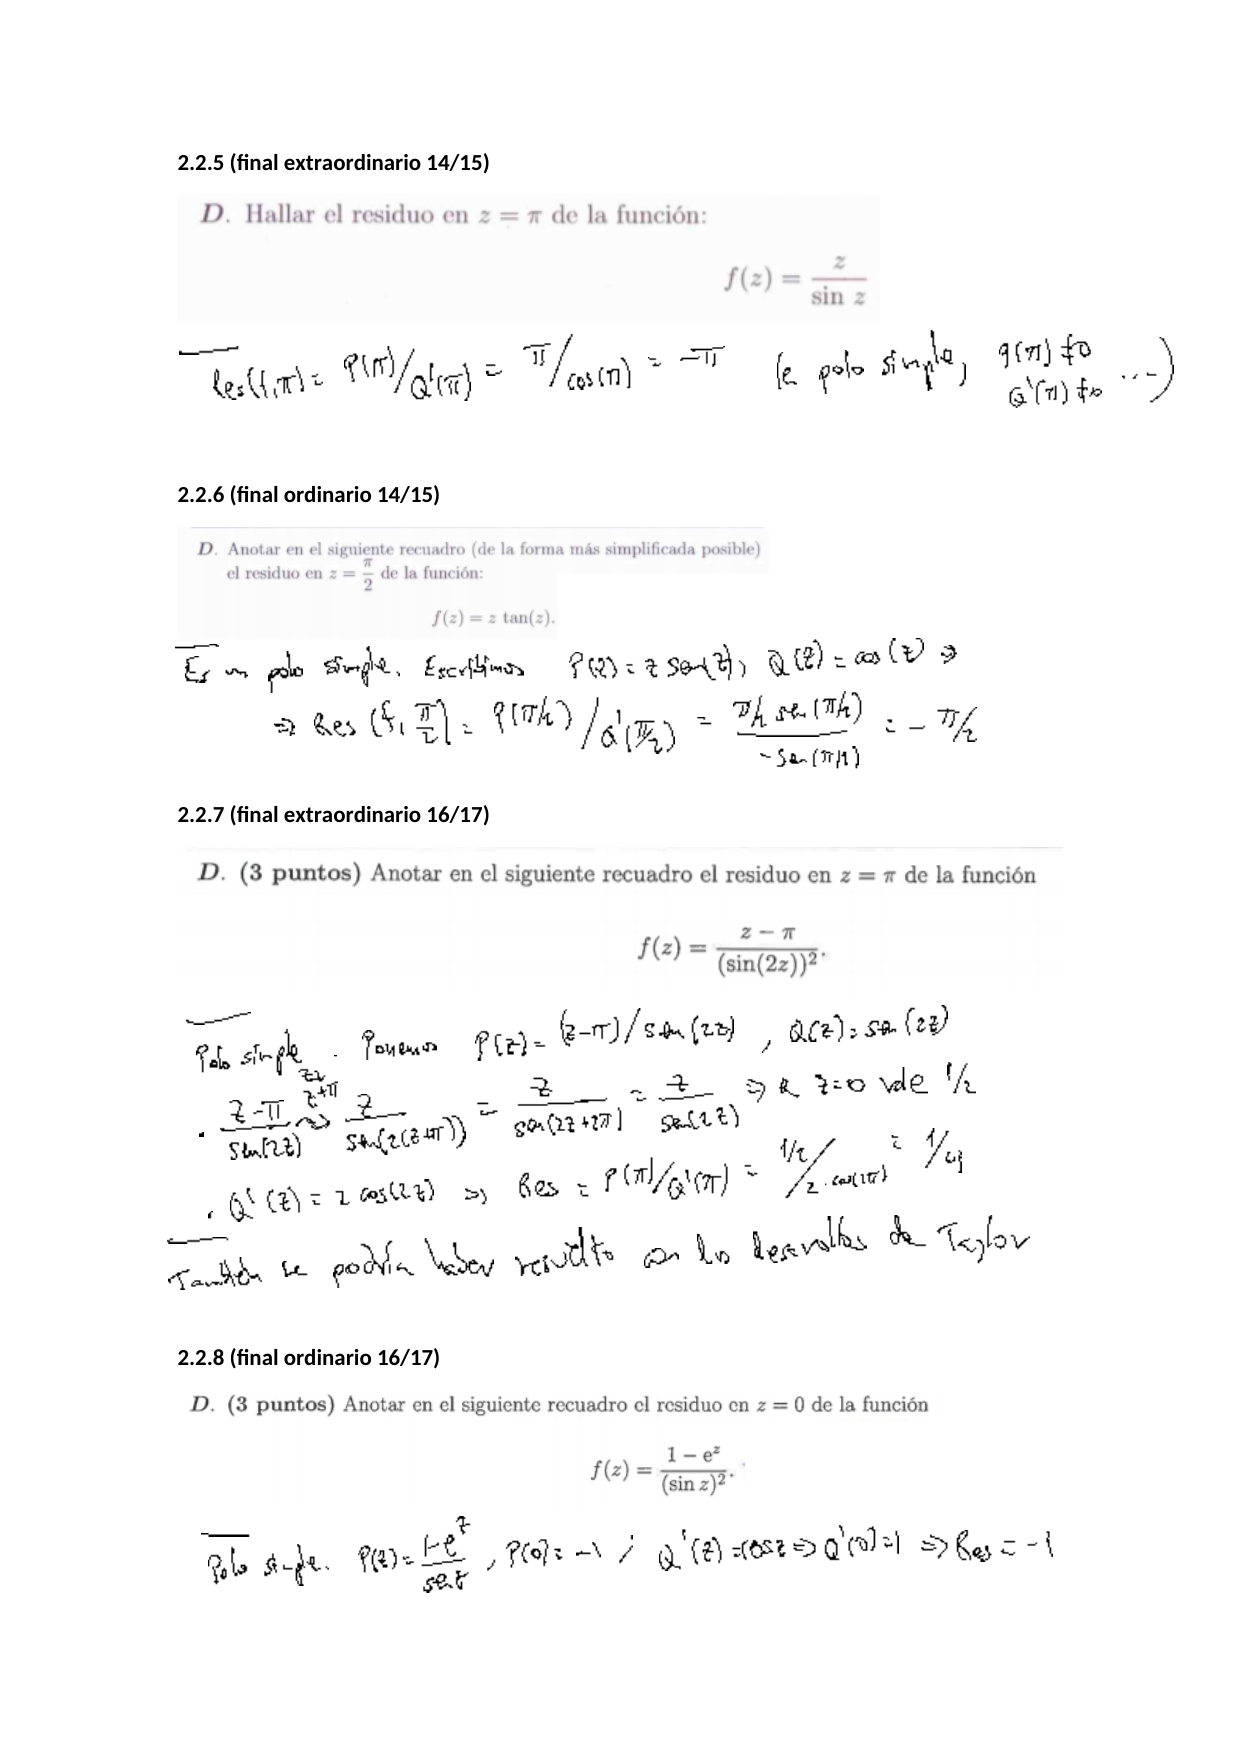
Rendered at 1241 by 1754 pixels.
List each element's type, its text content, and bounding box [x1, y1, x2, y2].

picture [475, 1008, 700, 1061]
picture [921, 1530, 1053, 1562]
picture [941, 645, 957, 664]
picture [324, 646, 400, 687]
picture [167, 1237, 230, 1244]
text 2.2.8 (final ordinario 16/17) [177, 1343, 1063, 1371]
picture [753, 1216, 867, 1263]
picture [177, 1389, 999, 1593]
picture [819, 350, 864, 394]
picture [186, 1012, 251, 1025]
picture [201, 1533, 251, 1537]
picture [177, 527, 924, 677]
picture [644, 1248, 679, 1268]
picture [208, 1544, 329, 1586]
picture [777, 352, 797, 391]
picture [569, 652, 636, 680]
picture [168, 1257, 262, 1290]
picture [645, 644, 747, 682]
picture [947, 1062, 976, 1095]
picture [185, 656, 248, 683]
picture [196, 1029, 338, 1160]
picture [344, 346, 471, 401]
picture [177, 847, 1063, 996]
picture [515, 1227, 615, 1276]
picture [696, 717, 713, 726]
picture [790, 1005, 948, 1042]
picture [494, 696, 675, 754]
picture [648, 357, 663, 368]
picture [333, 1238, 494, 1288]
picture [486, 363, 502, 376]
picture [882, 330, 966, 391]
picture [208, 1211, 213, 1220]
picture [890, 1215, 1030, 1265]
picture [362, 1030, 437, 1060]
picture [314, 699, 474, 745]
picture [733, 691, 863, 737]
picture [523, 334, 632, 390]
picture [268, 651, 303, 693]
text 2.2.5 (final extraordinario 14/15) [177, 148, 1063, 176]
picture [701, 1016, 734, 1042]
picture [179, 346, 240, 355]
picture [576, 1542, 601, 1559]
picture [425, 654, 524, 679]
picture [1122, 337, 1174, 404]
picture [762, 1040, 772, 1053]
picture [230, 1179, 434, 1222]
picture [177, 194, 881, 321]
picture [213, 366, 323, 400]
picture [999, 334, 1102, 408]
picture [659, 1525, 899, 1571]
picture [618, 1535, 633, 1565]
picture [760, 746, 859, 770]
picture [175, 644, 219, 650]
picture [344, 1067, 962, 1206]
picture [697, 1234, 731, 1264]
picture [282, 1261, 309, 1277]
picture [886, 707, 977, 742]
text 2.2.7 (final extraordinario 16/17) [177, 801, 1063, 829]
picture [274, 718, 295, 736]
picture [680, 346, 725, 367]
text 2.2.6 (final ordinario 14/15) [177, 481, 1063, 508]
